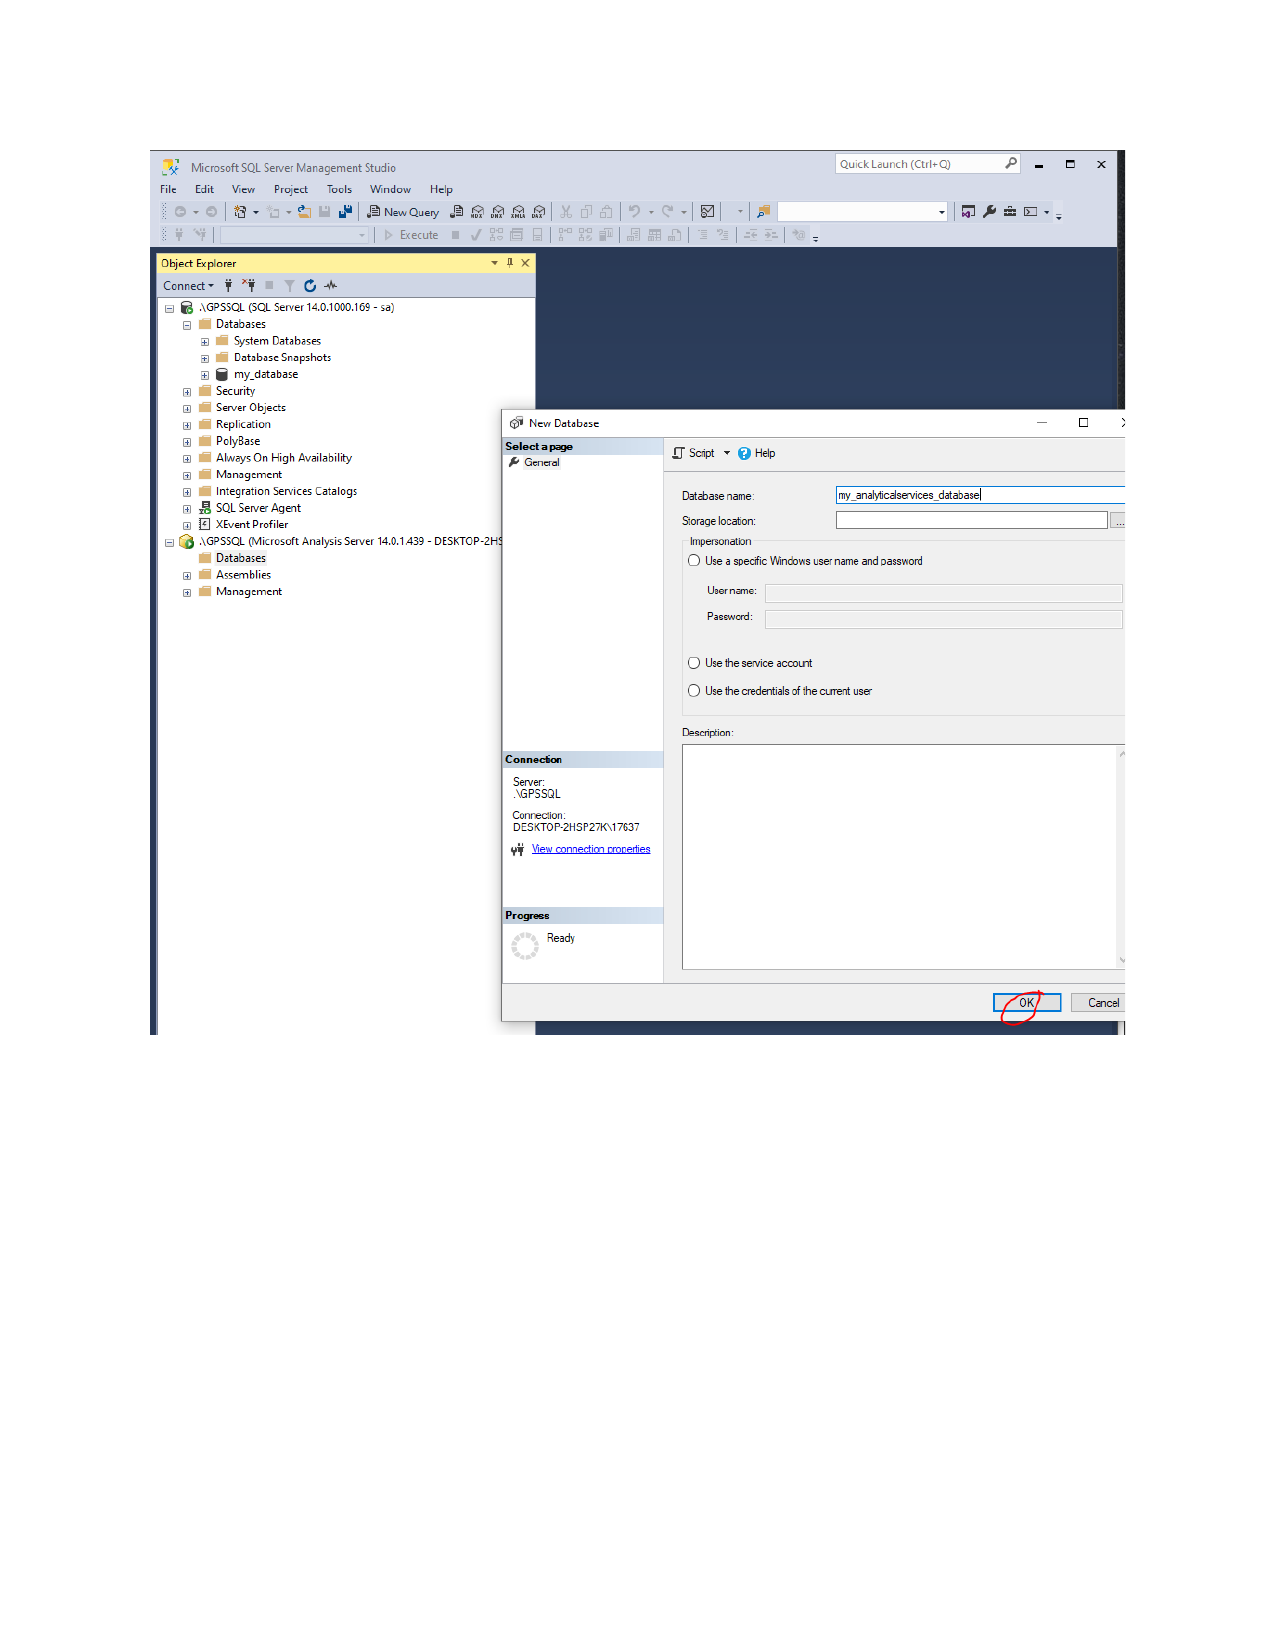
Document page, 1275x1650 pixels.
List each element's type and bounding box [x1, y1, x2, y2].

picture [150, 150, 1125, 1035]
